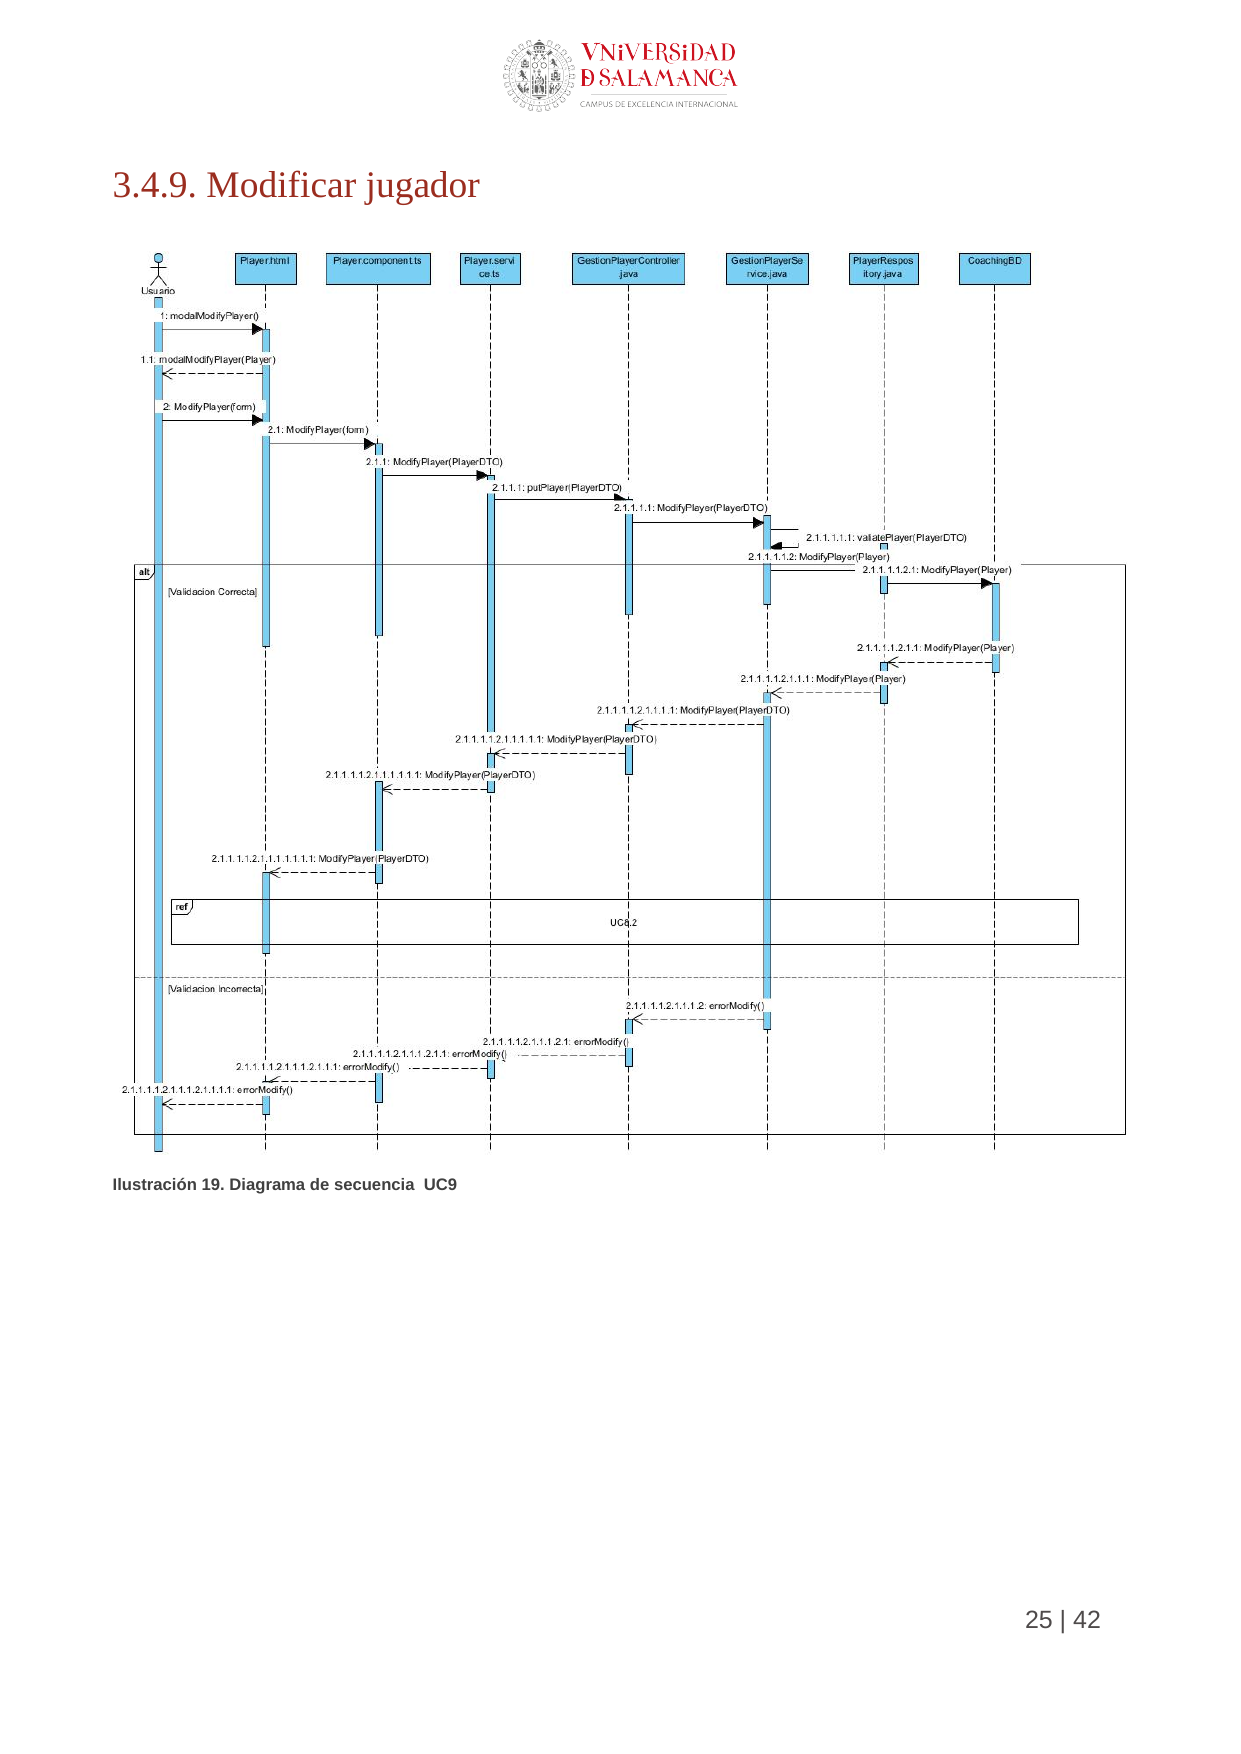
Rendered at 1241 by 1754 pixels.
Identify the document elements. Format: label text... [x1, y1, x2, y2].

subtitle 3.4.9. Modificar jugador [112, 162, 1128, 206]
picture [499, 36, 742, 116]
picture [112, 251, 1128, 1155]
